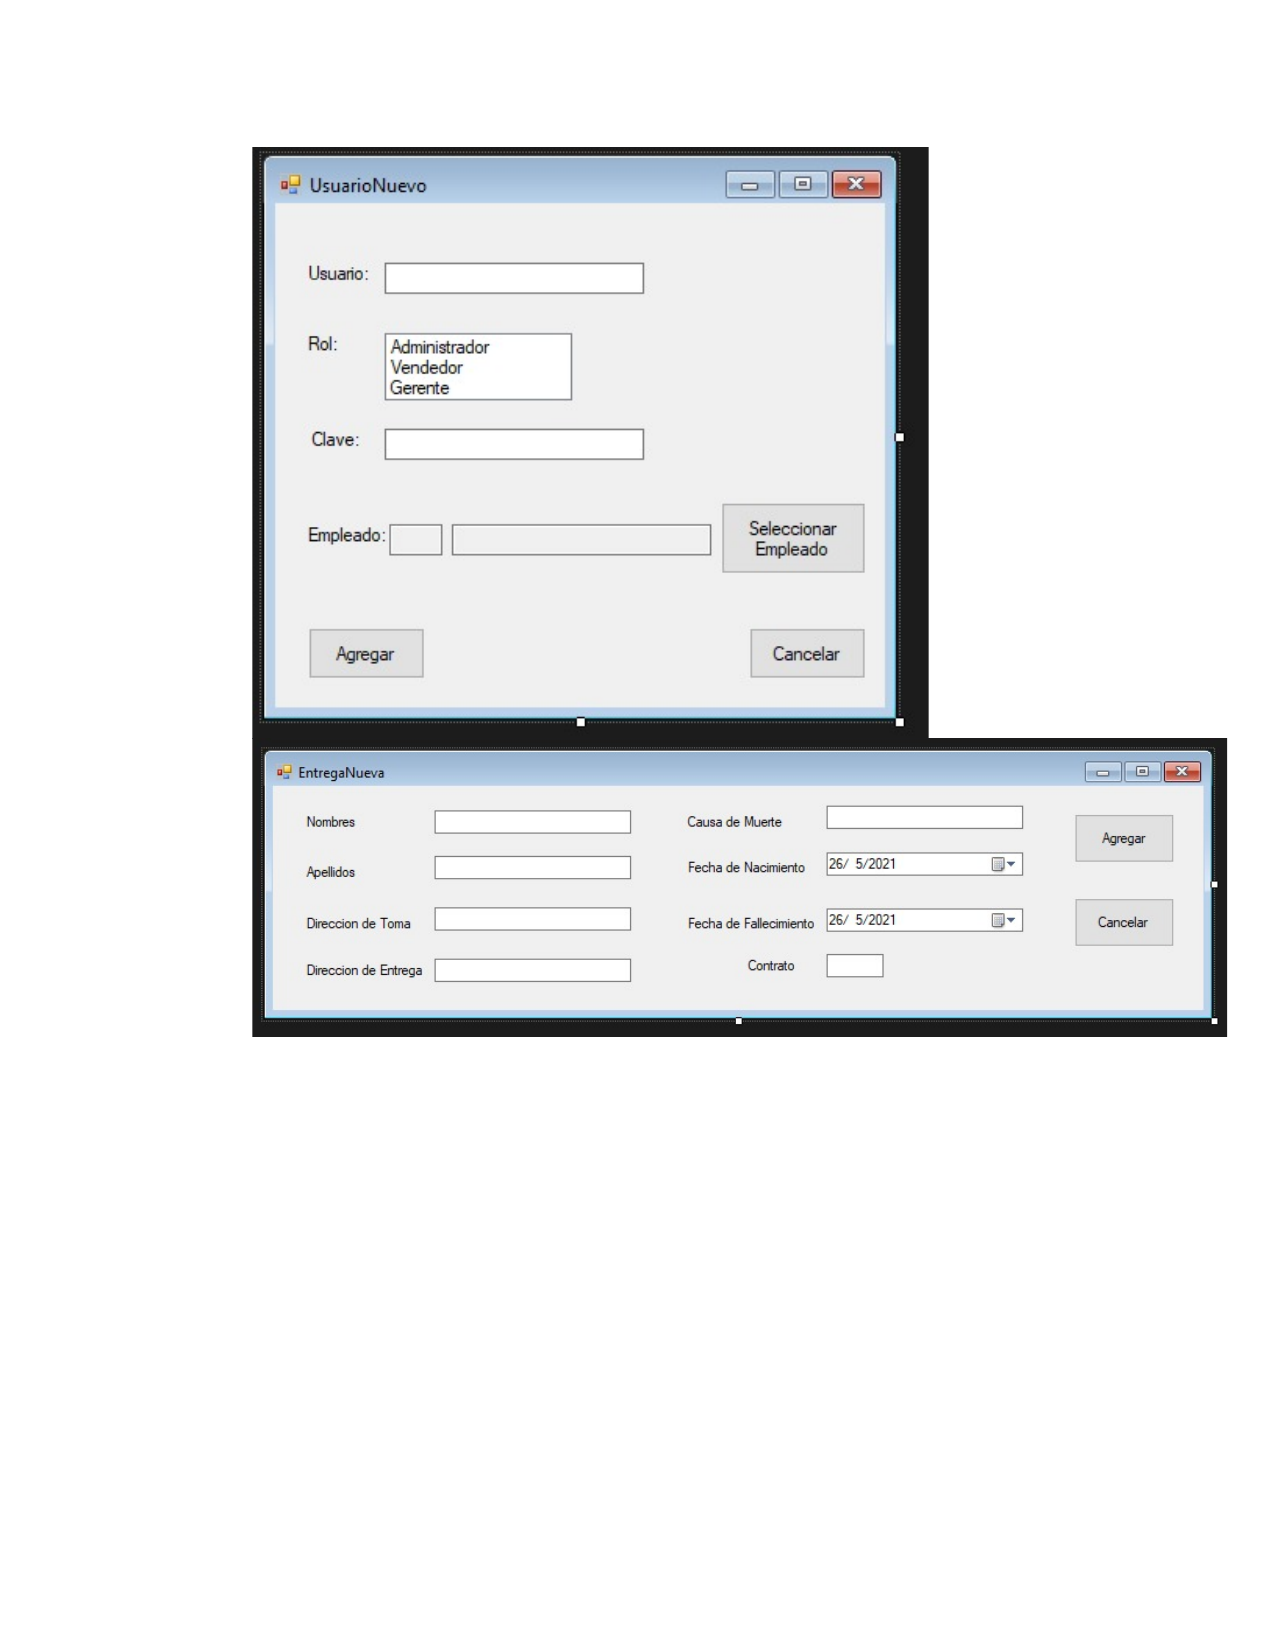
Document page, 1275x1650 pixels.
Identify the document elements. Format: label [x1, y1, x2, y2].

picture [252, 147, 1228, 1037]
